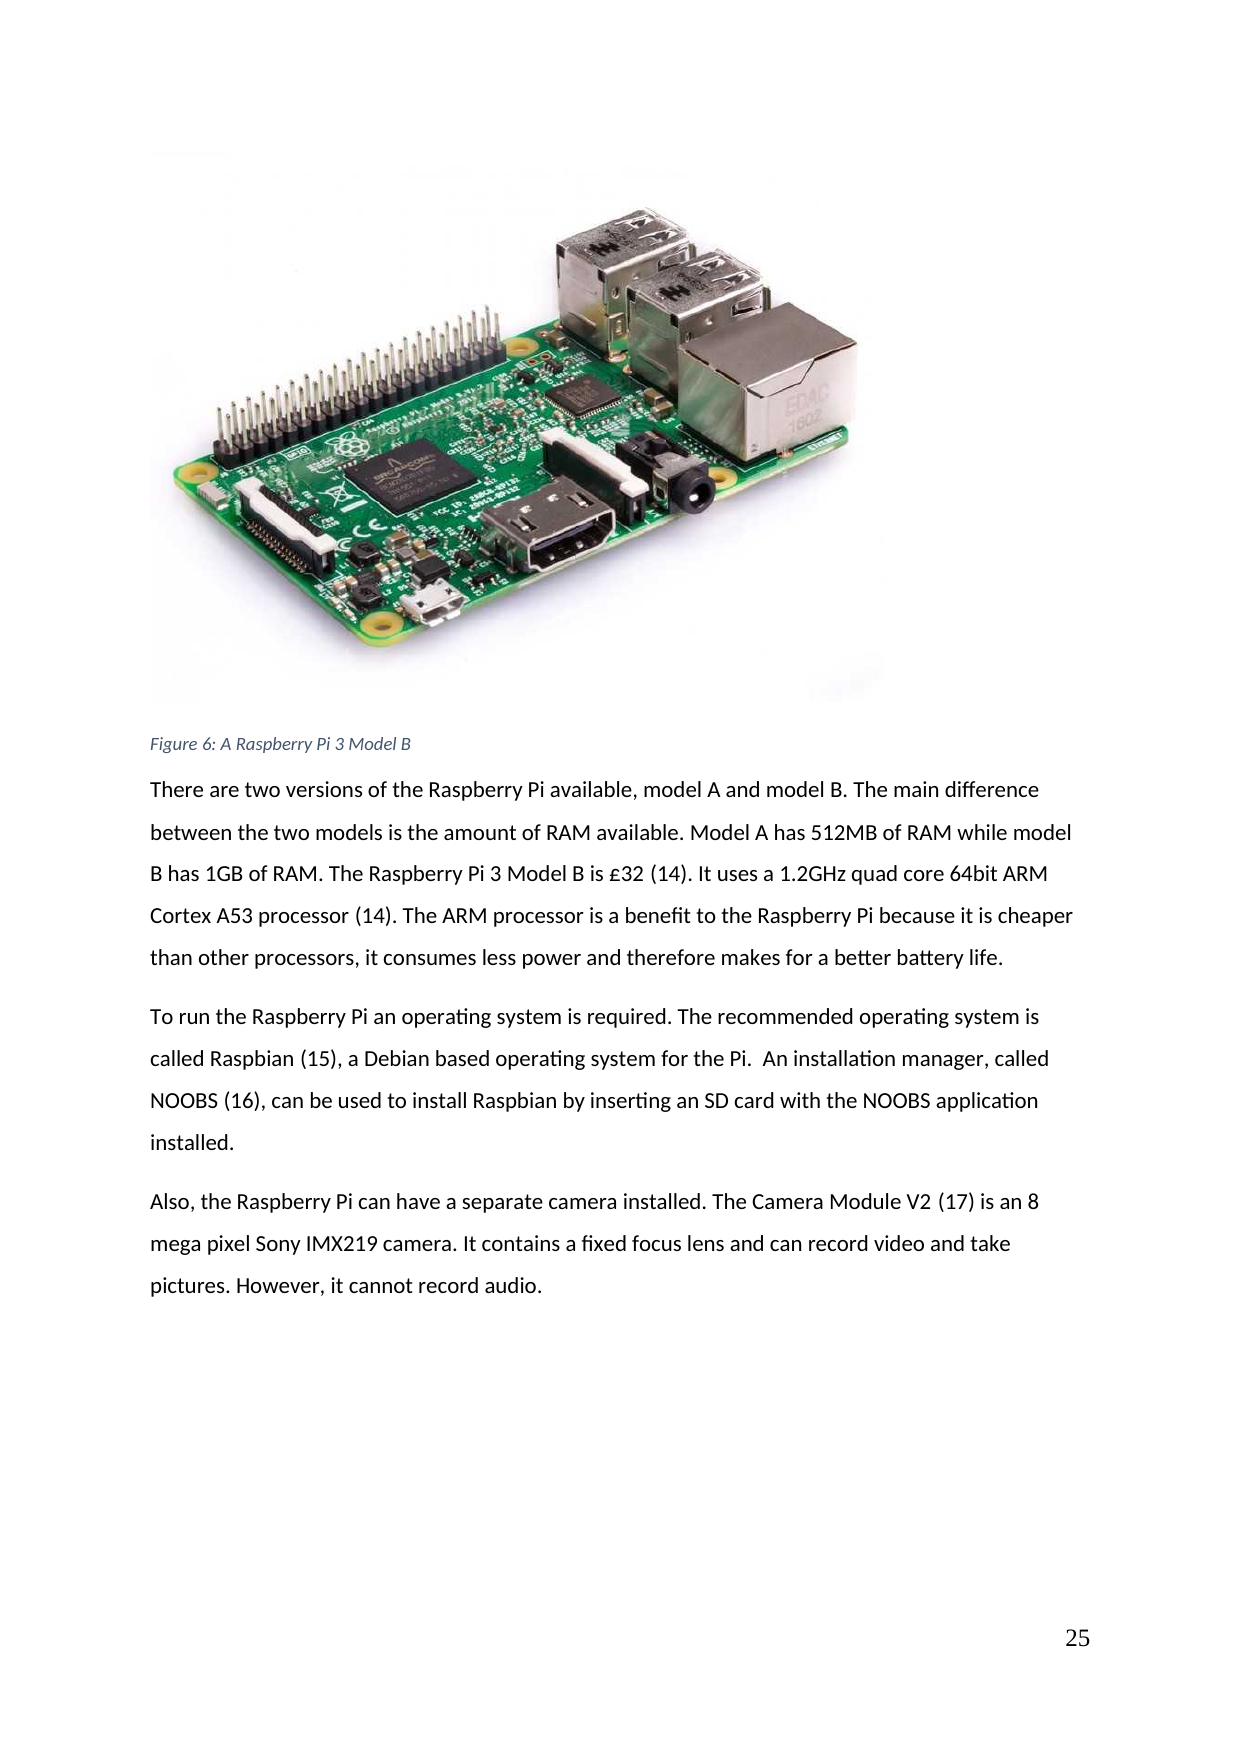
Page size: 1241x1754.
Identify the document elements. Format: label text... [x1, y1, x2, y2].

text Also, the Raspberry Pi can have a separate camera installed. The Camera Module V2 (17) is an 8 mega pixel Sony IMX219 camera. It contains a fixed focus lens and can record video and take pictures. However, it cannot record audio. [150, 1187, 1090, 1299]
text Figure 6: A Raspberry Pi 3 Model B [150, 732, 1090, 755]
picture [150, 150, 886, 702]
text To run the Raspberry Pi an operating system is required. The recommended operating system is called Raspbian (15), a Debian based operating system for the Pi. An installation manager, called NOOBS (16), can be used to install Raspbian by inserting an SD card with the NOOBS application installed. [150, 1002, 1090, 1156]
text There are two versions of the Raspberry Pi available, model A and model B. The main difference between the two models is the amount of RAM available. Model A has 512MB of RAM while model B has 1GB of RAM. The Raspberry Pi 3 Model B is £32 (14). It uses a 1.2GHz quad core 64bit ARM Cortex A53 processor (14). The ARM processor is a benefit to the Raspberry Pi because it is cheaper than other processors, it consumes less power and therefore makes for a better battery life. [150, 776, 1090, 972]
